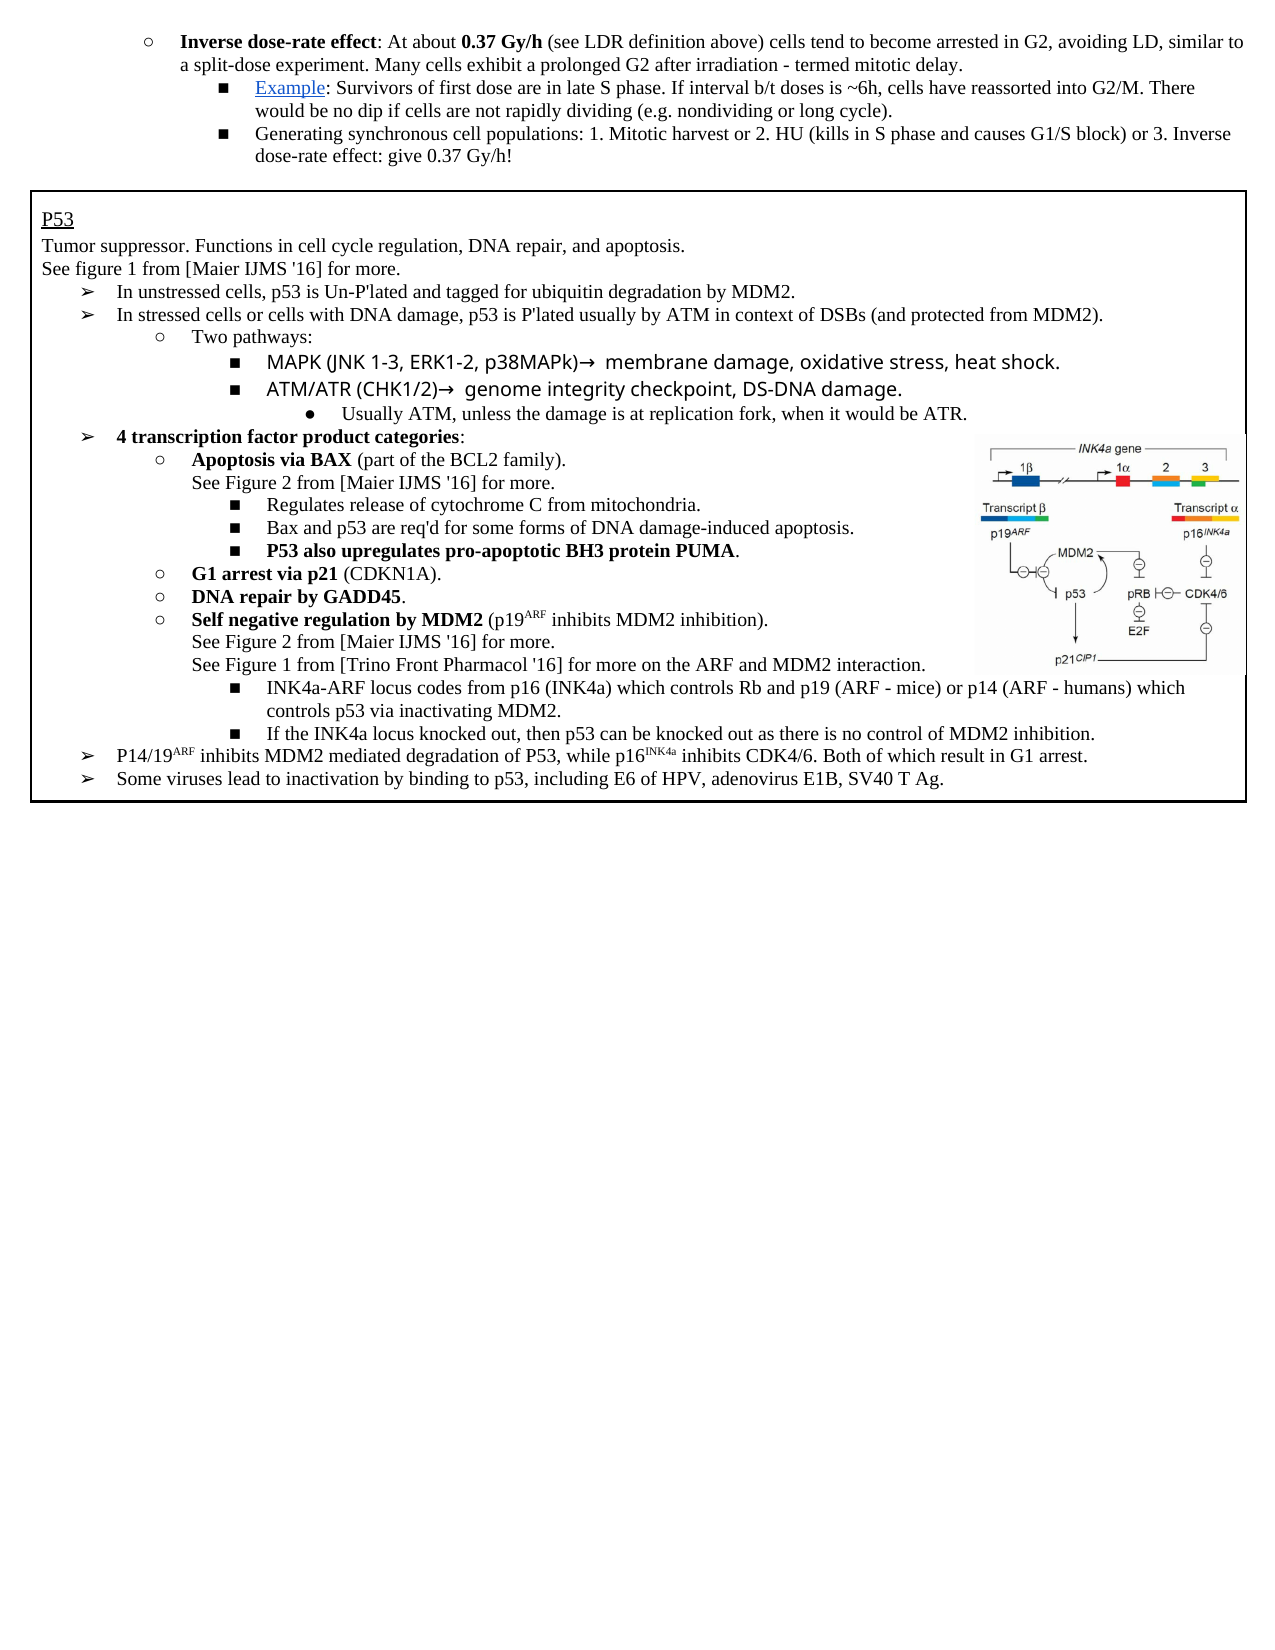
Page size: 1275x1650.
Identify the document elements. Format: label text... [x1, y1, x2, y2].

list Generating synchronous cell populations: 1. Mitotic harvest or 2. HU (kills in S phase and causes G1/S block) or 3. Inverse dose-rate effect: give 0.37 Gy/h! [217, 121, 1245, 167]
list Example: Survivors of first dose are in late S phase. If interval b/t doses is ~6h, cells have reassorted into G2/M. There would be no dip if cells are not rapidly dividing (e.g. nondividing or long cycle). [217, 76, 1245, 121]
table_header P53 Tumor suppressor. Functions in cell cycle regulation, DNA repair, and apoptosis. See figure 1 from [Maier IJMS '16] for more. In unstressed cells, p53 is Un-P'lated and tagged for ubiquitin degradation by MDM2. In stressed cells or cells with DNA damage, p53 is P'lated usually by ATM in context of DSBs (and protected from MDM2). Two pathways: MAPK (JNK 1-3, ERK1-2, p38MAPk)→ membrane damage, oxidative stress, heat shock. ATM/ATR (CHK1/2)→ genome integrity checkpoint, DS-DNA damage. Usually ATM, unless the damage is at replication fork, when it would be ATR. 4 transcription factor product categories: Apoptosis via BAX (part of the BCL2 family). See Figure 2 from [Maier IJMS '16] for more. Regulates release of cytochrome C from mitochondria. Bax and p53 are req'd for some forms of DNA damage-induced apoptosis. P53 also upregulates pro-apoptotic BH3 protein PUMA. G1 arrest via p21 (CDKN1A). DNA repair by GADD45. Self negative regulation by MDM2 (p19ARF inhibits MDM2 inhibition). See Figure 2 from [Maier IJMS '16] for more. See Figure 1 from [Trino Front Pharmacol '16] for more on the ARF and MDM2 interaction. INK4a-ARF locus codes from p16 (INK4a) which controls Rb and p19 (ARF - mice) or p14 (ARF - humans) which controls p53 via inactivating MDM2. If the INK4a locus knocked out, then p53 can be knocked out as there is no control of MDM2 inhibition. P14/19ARF inhibits MDM2 mediated degradation of P53, while p16INK4a inhibits CDK4/6. Both of which result in G1 arrest. Some viruses lead to inactivation by binding to p53, including E6 of HPV, adenovirus E1B, SV40 T Ag. [32, 192, 1245, 800]
list Inverse dose-rate effect: At about 0.37 Gy/h (see LDR definition above) cells tend to become arrested in G2, avoiding LD, similar to a split-dose experiment. Many cells exhibit a prolonged G2 after irradiation - termed mitotic delay. [142, 30, 1245, 76]
picture [974, 434, 1246, 675]
